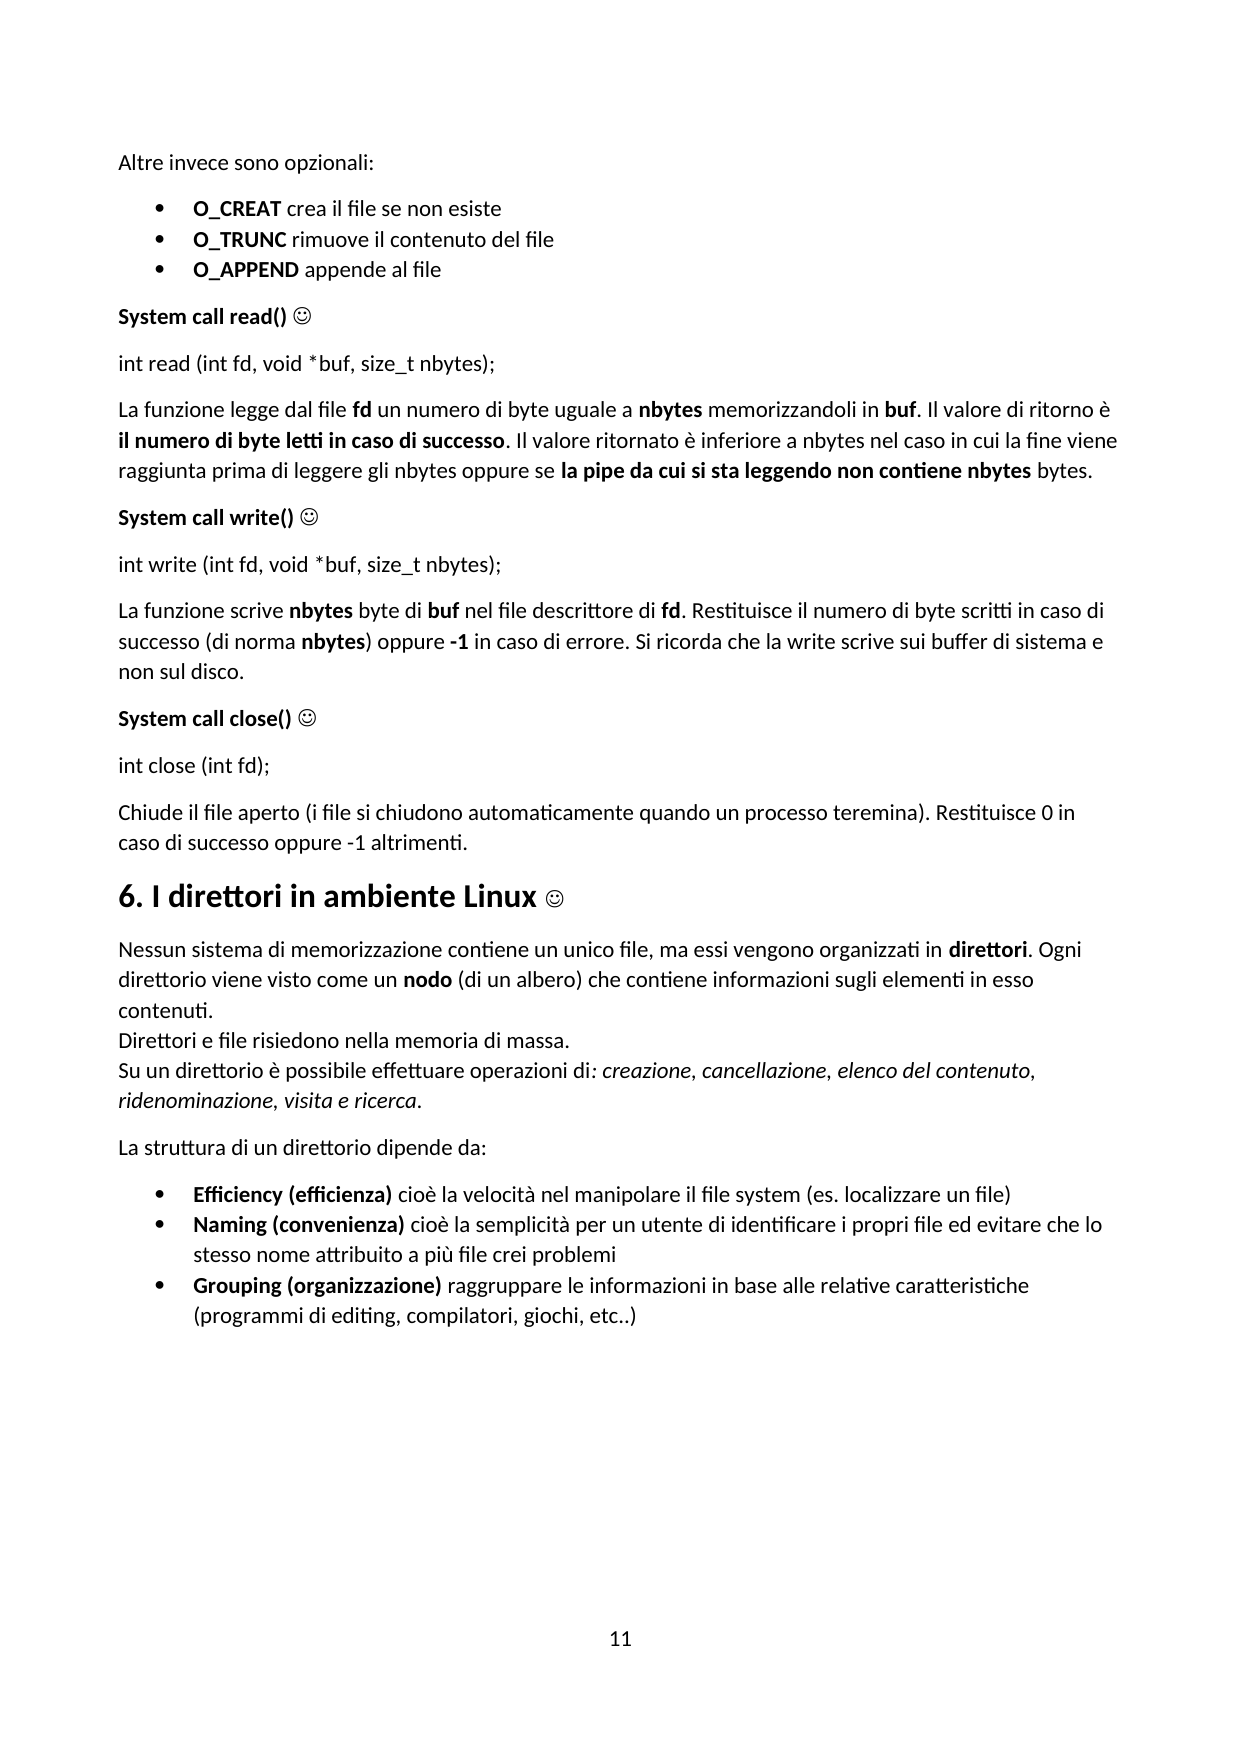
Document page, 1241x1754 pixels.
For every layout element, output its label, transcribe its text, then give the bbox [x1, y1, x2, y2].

text System call read() [118, 302, 1122, 330]
text int read (int fd, void *buf, size_t nbytes); [118, 349, 1122, 377]
list O_CREAT crea il file se non esiste [156, 194, 1122, 222]
text La struttura di un direttorio dipende da: [118, 1133, 1122, 1161]
text Altre invece sono opzionali: [118, 148, 1122, 176]
text Nessun sistema di memorizzazione contiene un unico file, ma essi vengono organizzati in direttori. Ogni direttorio viene visto come un nodo (di un albero) che contiene informazioni sugli elementi in esso contenuti. Direttori e file risiedono nella memoria di massa. Su un direttorio è possibile effettuare operazioni di: creazione, cancellazione, elenco del contenuto, ridenominazione, visita e ricerca. [118, 935, 1122, 1114]
text System call write() [118, 503, 1122, 531]
text int write (int fd, void *buf, size_t nbytes); [118, 550, 1122, 578]
list Naming (convenienza) cioè la semplicità per un utente di identificare i propri file ed evitare che lo stesso nome attribuito a più file crei problemi [156, 1210, 1122, 1268]
text int close (int fd); [118, 751, 1122, 779]
list O_TRUNC rimuove il contenuto del file [156, 225, 1122, 253]
list Efficiency (efficienza) cioè la velocità nel manipolare il file system (es. localizzare un file) [156, 1180, 1122, 1208]
text System call close() [118, 704, 1122, 732]
text Chiude il file aperto (i file si chiudono automaticamente quando un processo teremina). Restituisce 0 in caso di successo oppure -1 altrimenti. [118, 798, 1122, 856]
text La funzione scrive nbytes byte di buf nel file descrittore di fd. Restituisce il numero di byte scritti in caso di successo (di norma nbytes) oppure -1 in caso di errore. Si ricorda che la write scrive sui buffer di sistema e non sul disco. [118, 597, 1122, 685]
text La funzione legge dal file fd un numero di byte uguale a nbytes memorizzandoli in buf. Il valore di ritorno è il numero di byte letti in caso di successo. Il valore ritornato è inferiore a nbytes nel caso in cui la fine viene raggiunta prima di leggere gli nbytes oppure se la pipe da cui si sta leggendo non contiene nbytes bytes. [118, 396, 1122, 484]
text 6. I direttori in ambiente Linux [118, 875, 1122, 915]
list Grouping (organizzazione) raggruppare le informazioni in base alle relative caratteristiche (programmi di editing, compilatori, giochi, etc..) [156, 1271, 1122, 1329]
list O_APPEND appende al file [156, 255, 1122, 283]
